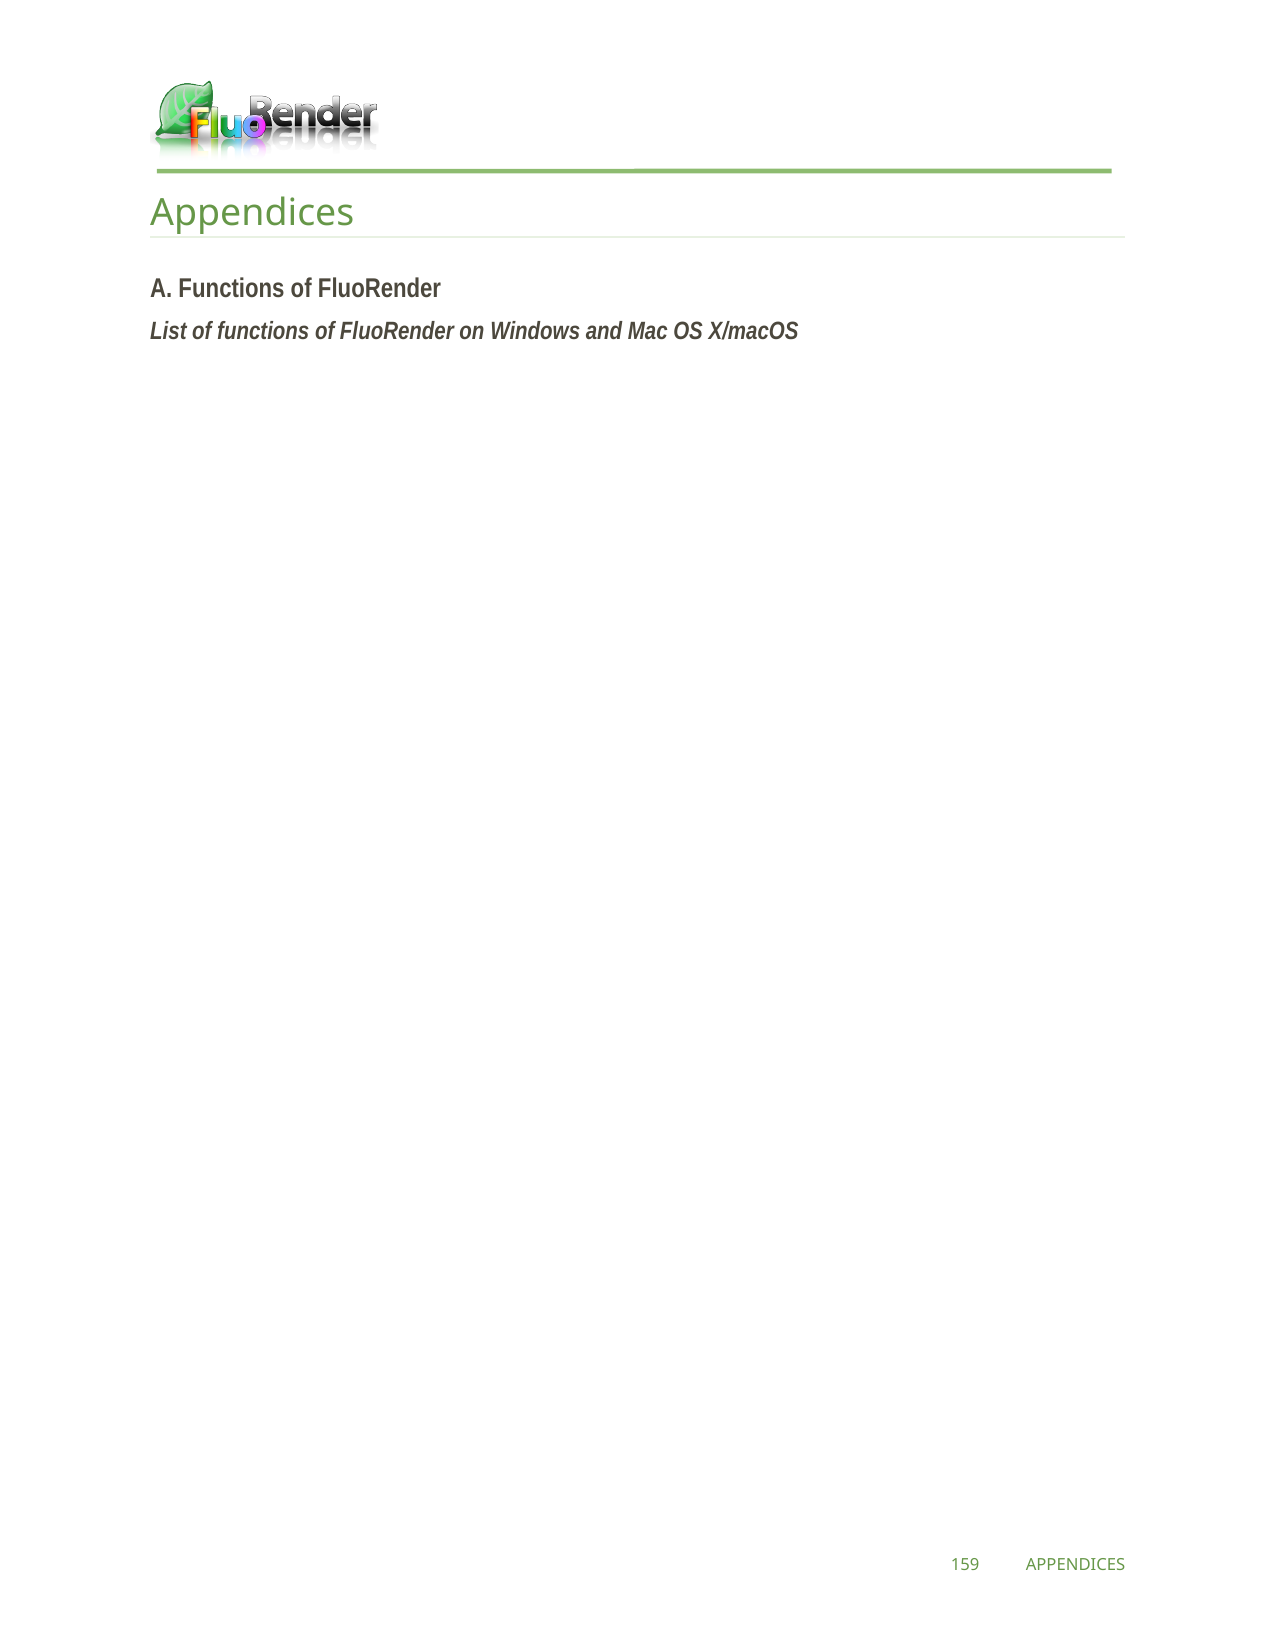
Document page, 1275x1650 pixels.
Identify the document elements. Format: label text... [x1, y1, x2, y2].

picture [150, 75, 379, 162]
subtitle A. Functions of FluoRender [150, 272, 1125, 303]
subtitle List of functions of FluoRender on Windows and Mac OS X/macOS [150, 316, 1125, 344]
subtitle Appendices [150, 185, 1125, 236]
